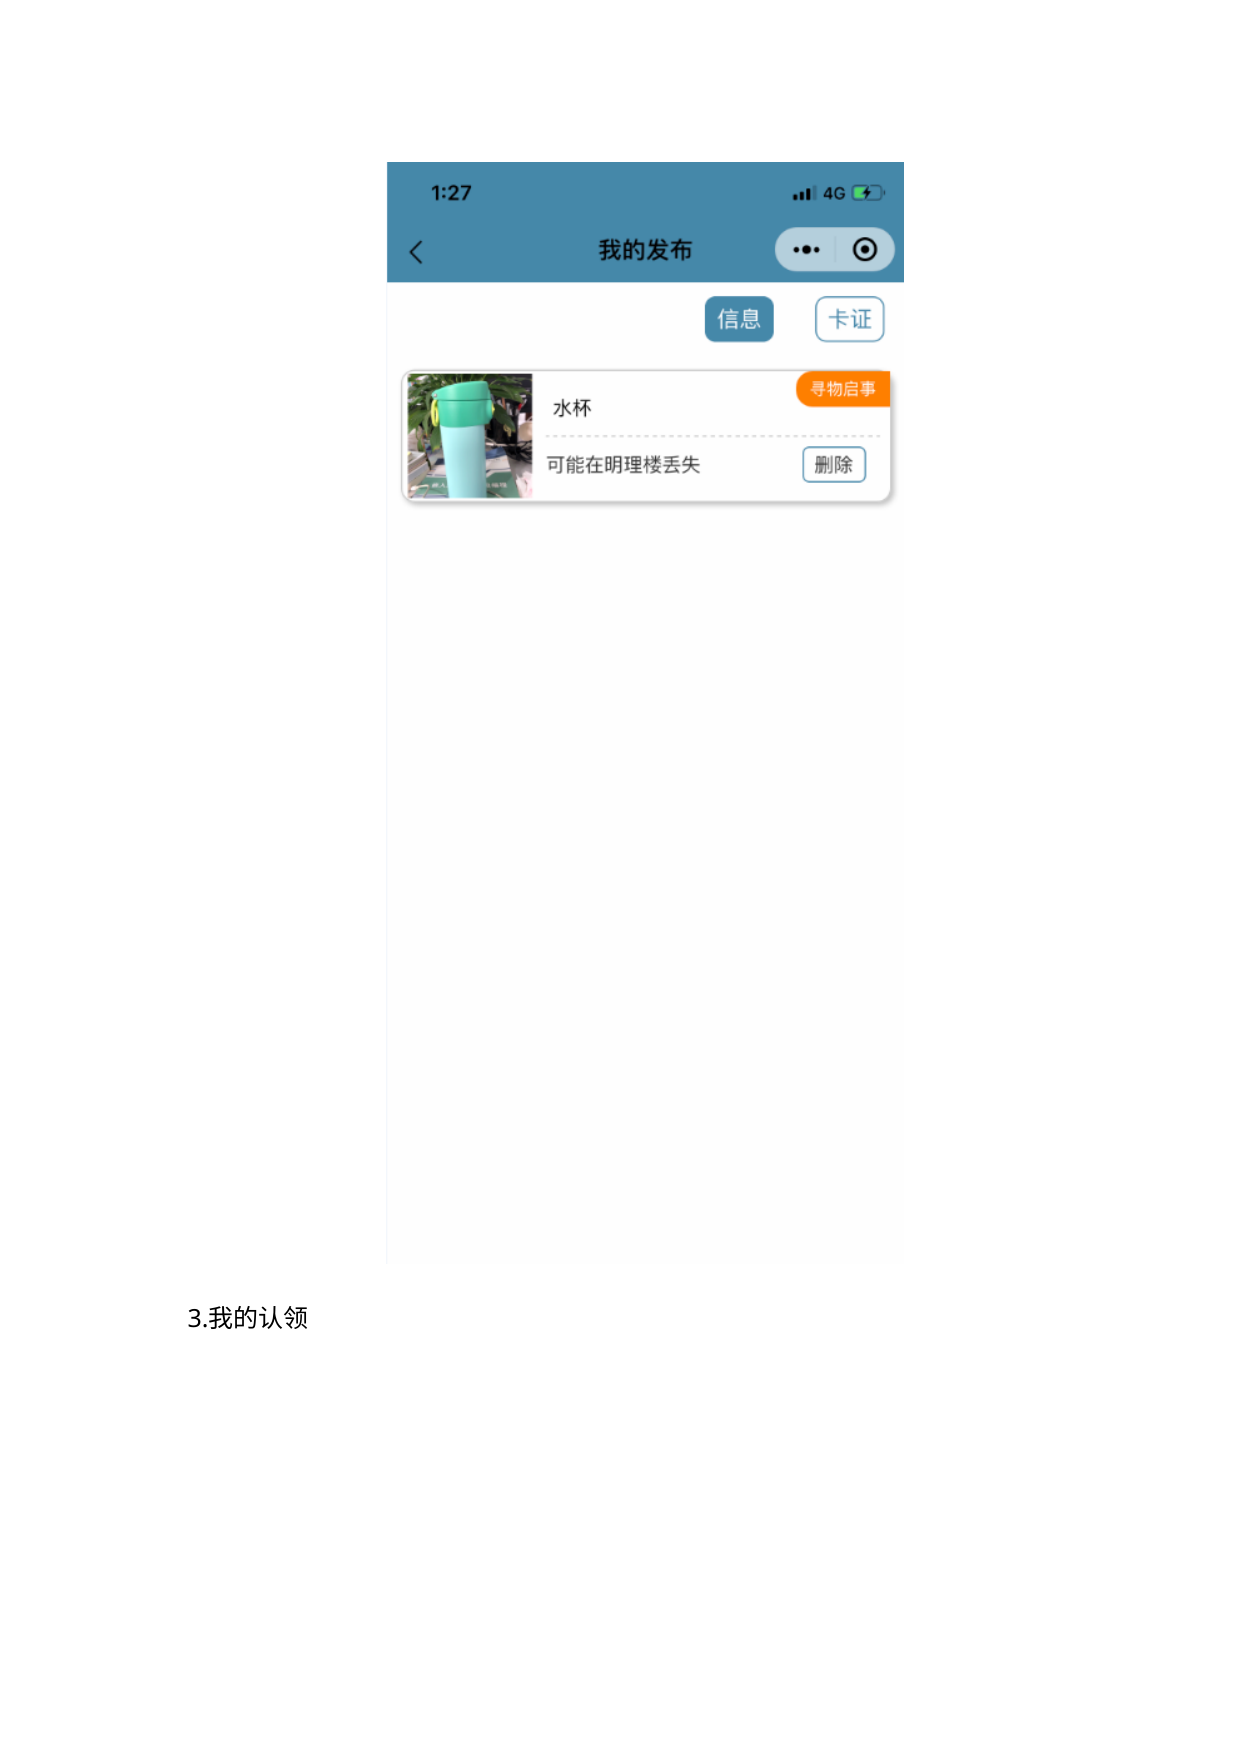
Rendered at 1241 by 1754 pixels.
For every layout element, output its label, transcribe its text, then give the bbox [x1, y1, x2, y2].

text 3.我的认领 [187, 1284, 1053, 1349]
picture [386, 162, 904, 1264]
